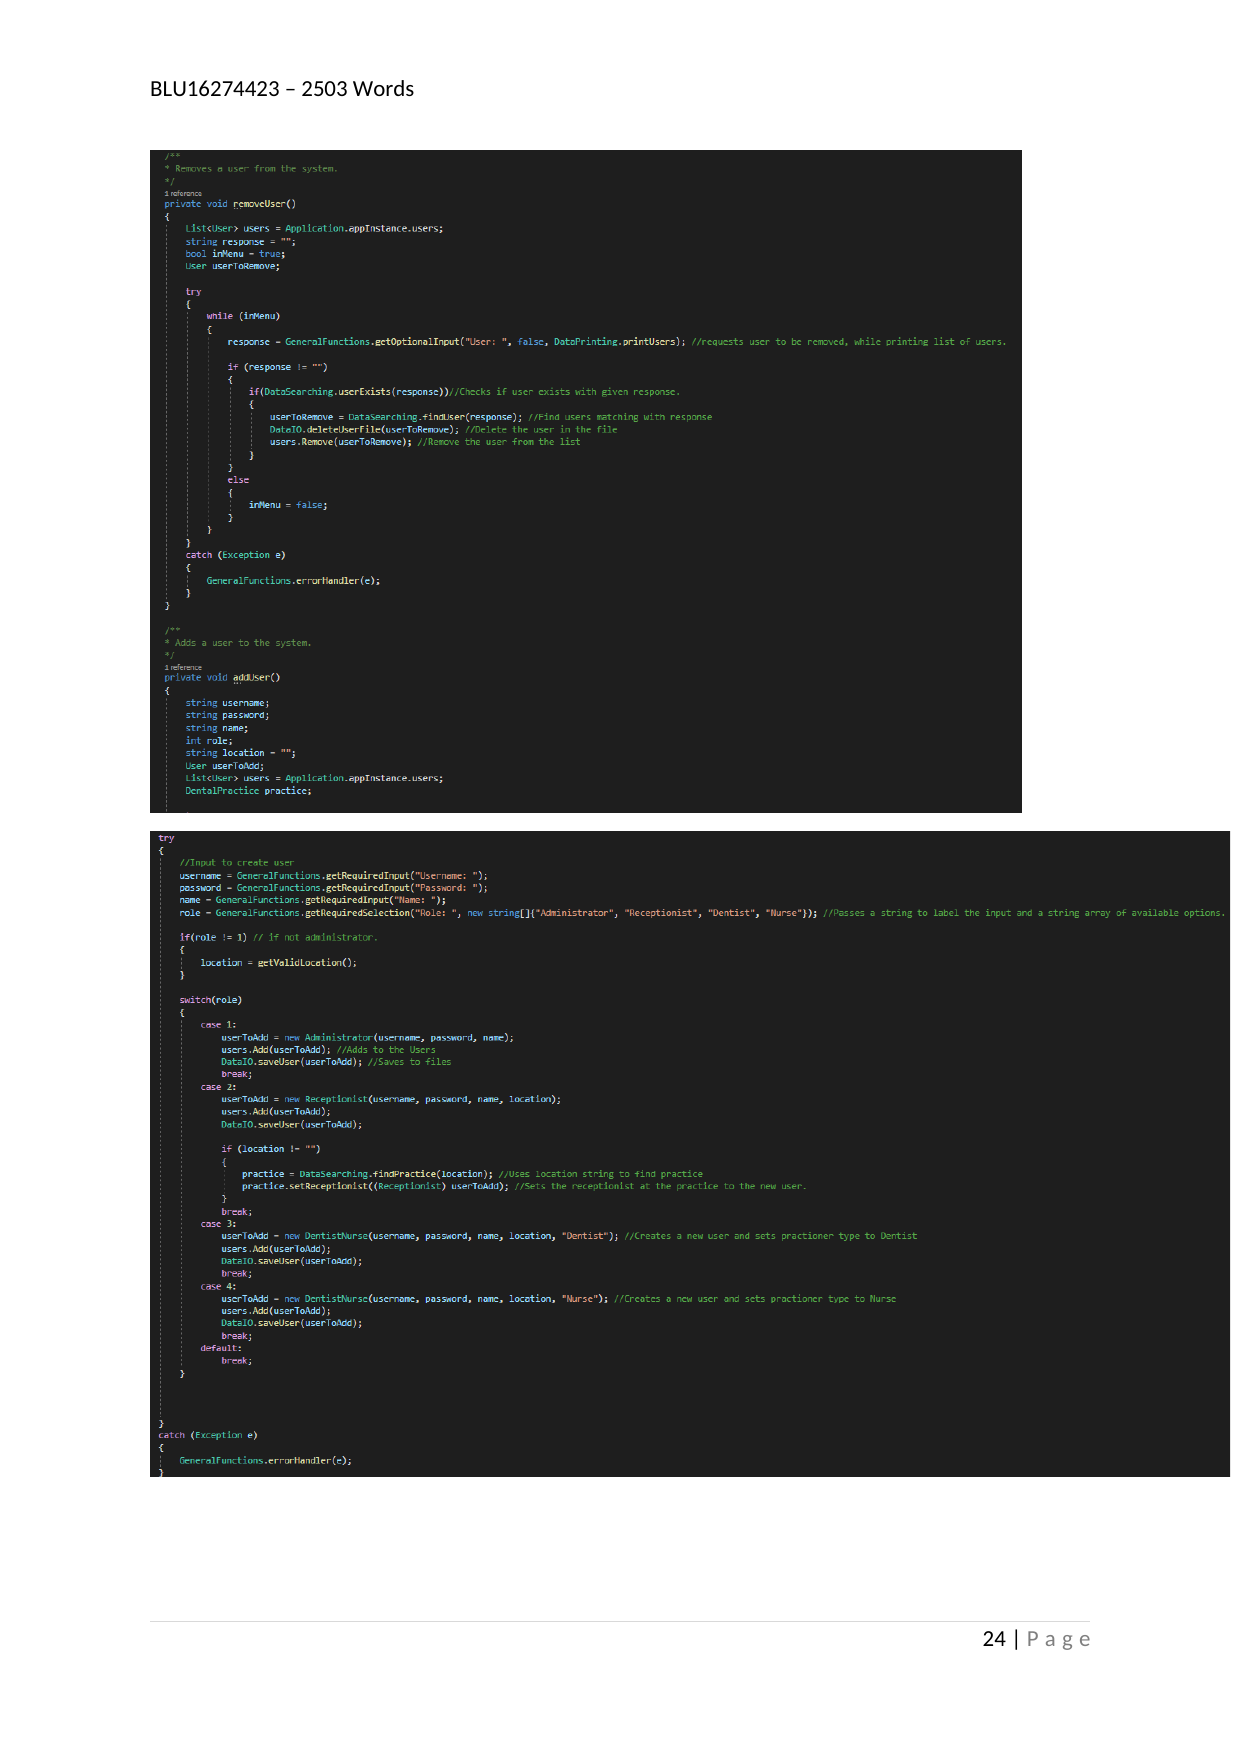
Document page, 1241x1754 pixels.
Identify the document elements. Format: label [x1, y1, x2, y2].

picture [150, 831, 1231, 1477]
picture [150, 150, 1022, 813]
